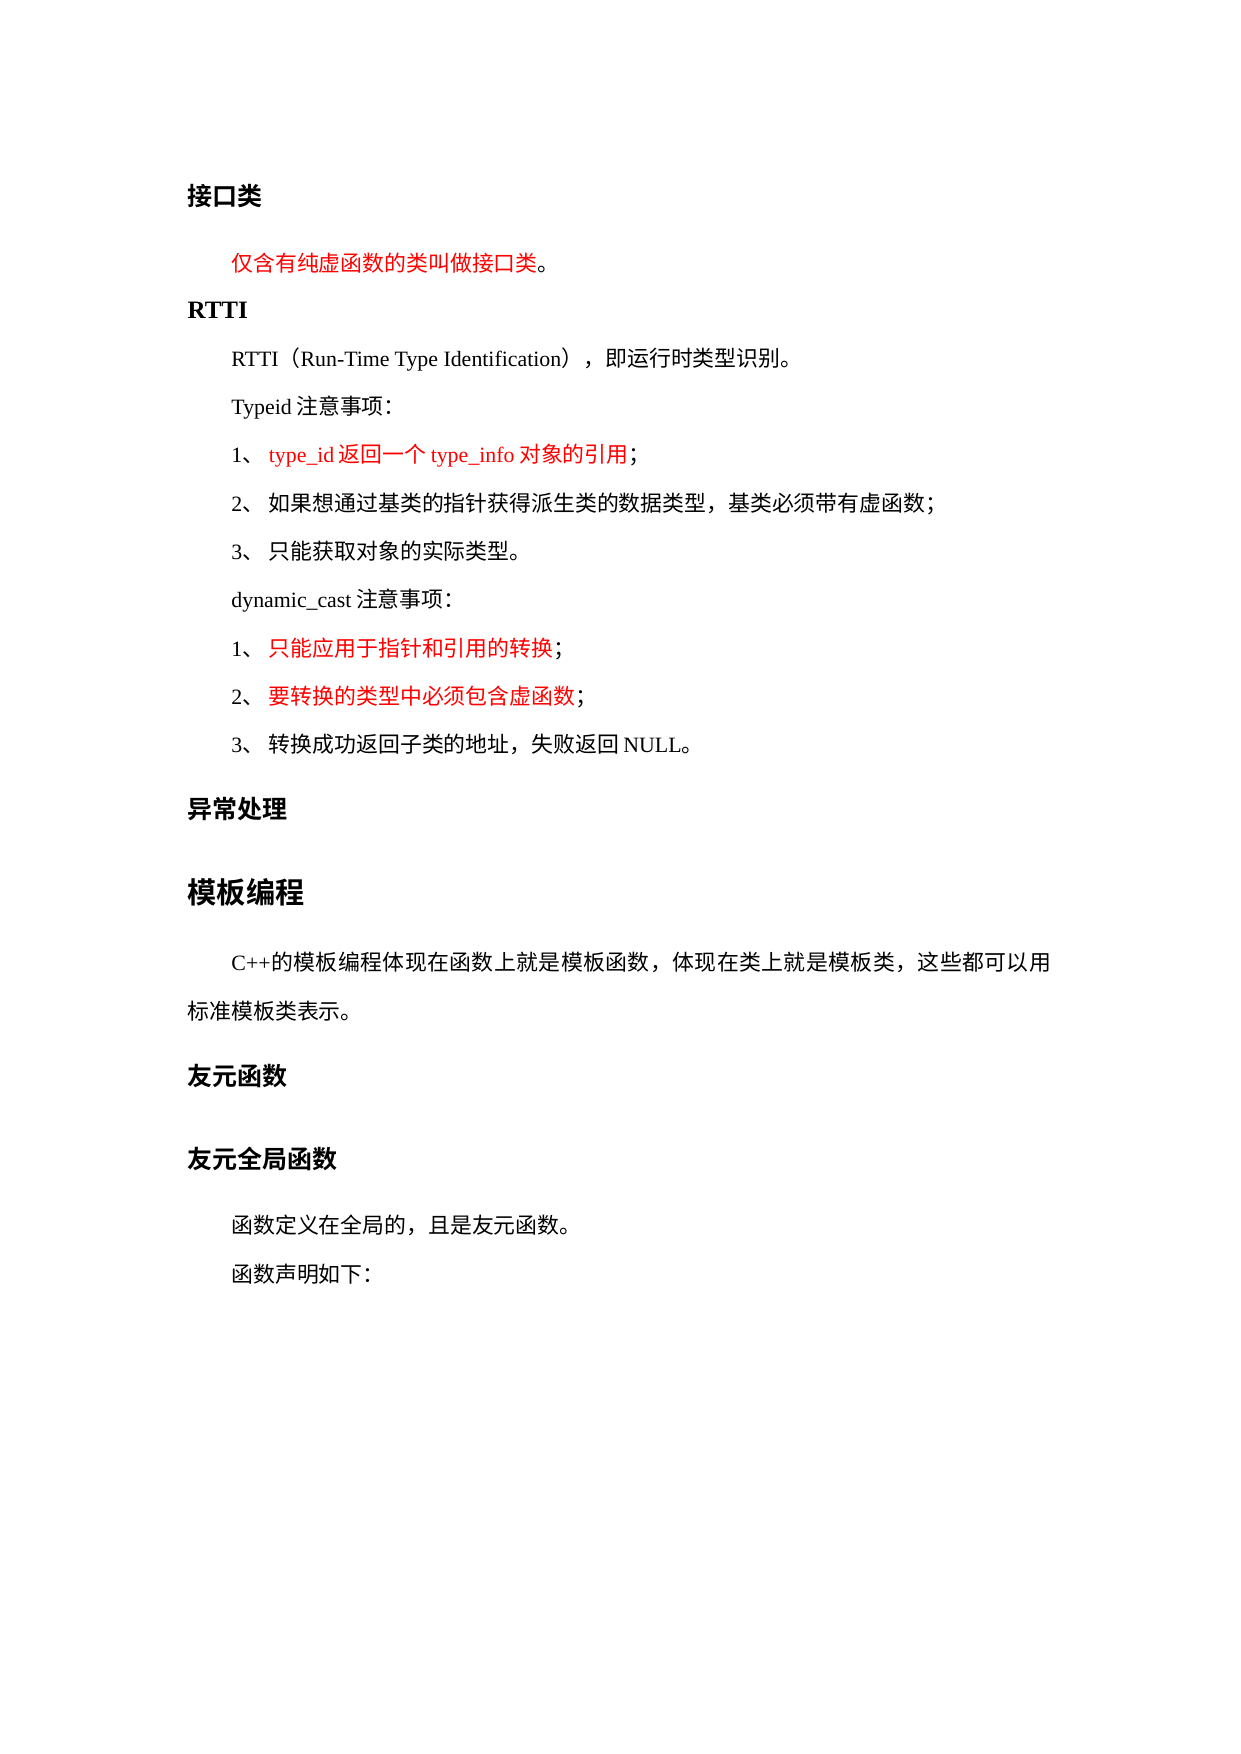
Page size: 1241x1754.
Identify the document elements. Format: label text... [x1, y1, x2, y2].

text 函数声明如下： [187, 1256, 1053, 1289]
subtitle 友元全局函数 [187, 1125, 1053, 1190]
text dynamic_cast注意事项： [231, 582, 1053, 614]
list type_id返回一个type_info对象的引用； [231, 437, 1053, 469]
text Typeid注意事项： [187, 389, 1053, 421]
subtitle RTTI [187, 293, 1053, 326]
list 如果想通过基类的指针获得派生类的数据类型，基类必须带有虚函数； [231, 485, 1053, 518]
subtitle 模板编程 [187, 858, 1053, 923]
list 要转换的类型中必须包含虚函数； [231, 679, 1053, 711]
subtitle 接口类 [187, 162, 1053, 227]
text C++的模板编程体现在函数上就是模板函数，体现在类上就是模板类，这些都可以用标准模板类表示。 [187, 944, 1053, 1026]
list 转换成功返回子类的地址，失败返回NULL。 [231, 727, 1053, 759]
subtitle 友元函数 [187, 1042, 1053, 1107]
list 只能应用于指针和引用的转换； [231, 630, 1053, 663]
text 函数定义在全局的，且是友元函数。 [187, 1208, 1053, 1240]
text RTTI（Run-Time Type Identification），即运行时类型识别。 [187, 340, 1053, 373]
list 只能获取对象的实际类型。 [231, 534, 1053, 566]
subtitle 异常处理 [187, 775, 1053, 840]
text 仅含有纯虚函数的类叫做接口类。 [187, 245, 1053, 278]
